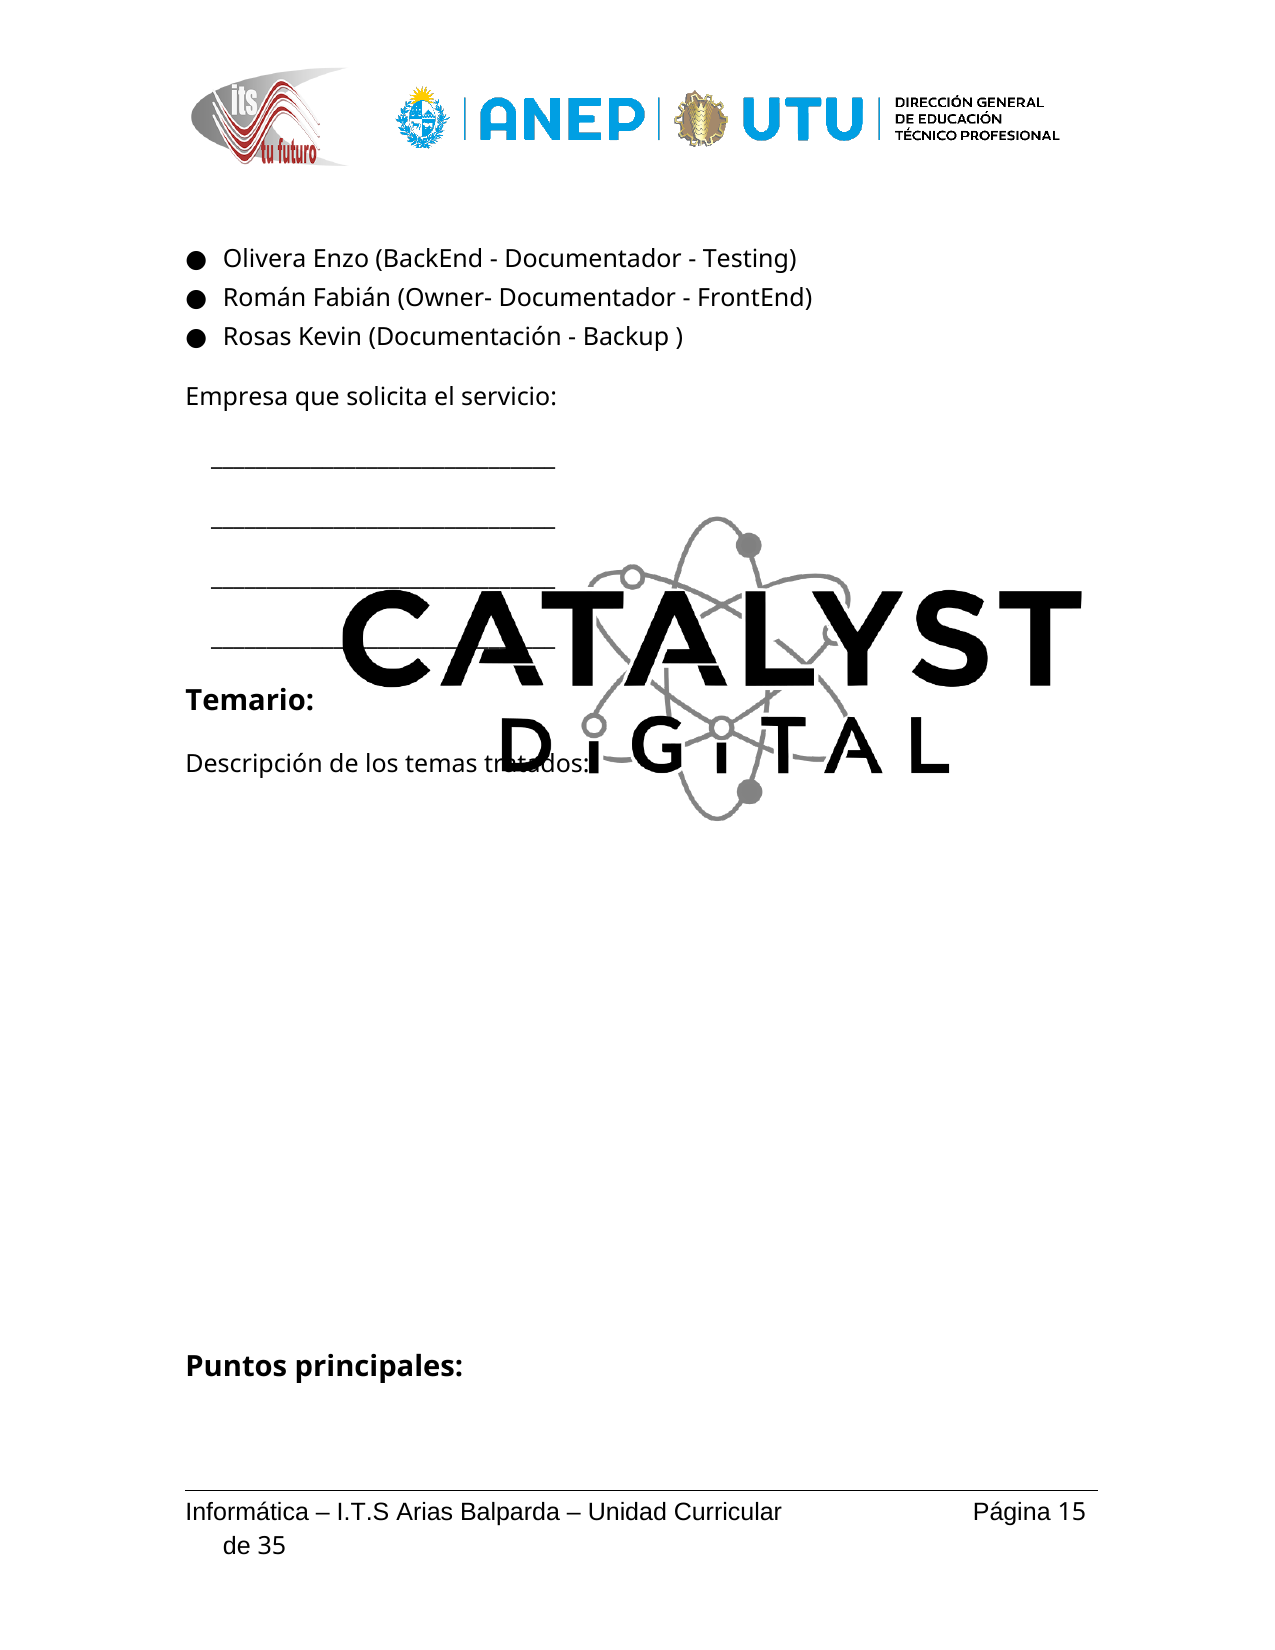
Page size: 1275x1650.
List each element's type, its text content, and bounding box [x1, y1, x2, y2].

text Descripción de los temas tratados: [185, 746, 319, 779]
list Román Fabián (Owner- Documentador - FrontEnd) [185, 280, 1098, 314]
list Olivera Enzo (BackEnd - Documentador - Testing) [185, 241, 1098, 275]
text Temario: [185, 679, 319, 719]
text _______________________________ [185, 499, 319, 533]
picture [185, 30, 1137, 202]
text _______________________________ [185, 559, 319, 593]
text Empresa que solicita el servicio: [185, 379, 1098, 413]
text _______________________________ [185, 619, 319, 653]
picture [319, 483, 1110, 846]
list Rosas Kevin (Documentación - Backup ) [185, 319, 1098, 353]
text _______________________________ [185, 439, 1098, 473]
text Puntos principales: [185, 1346, 1098, 1385]
